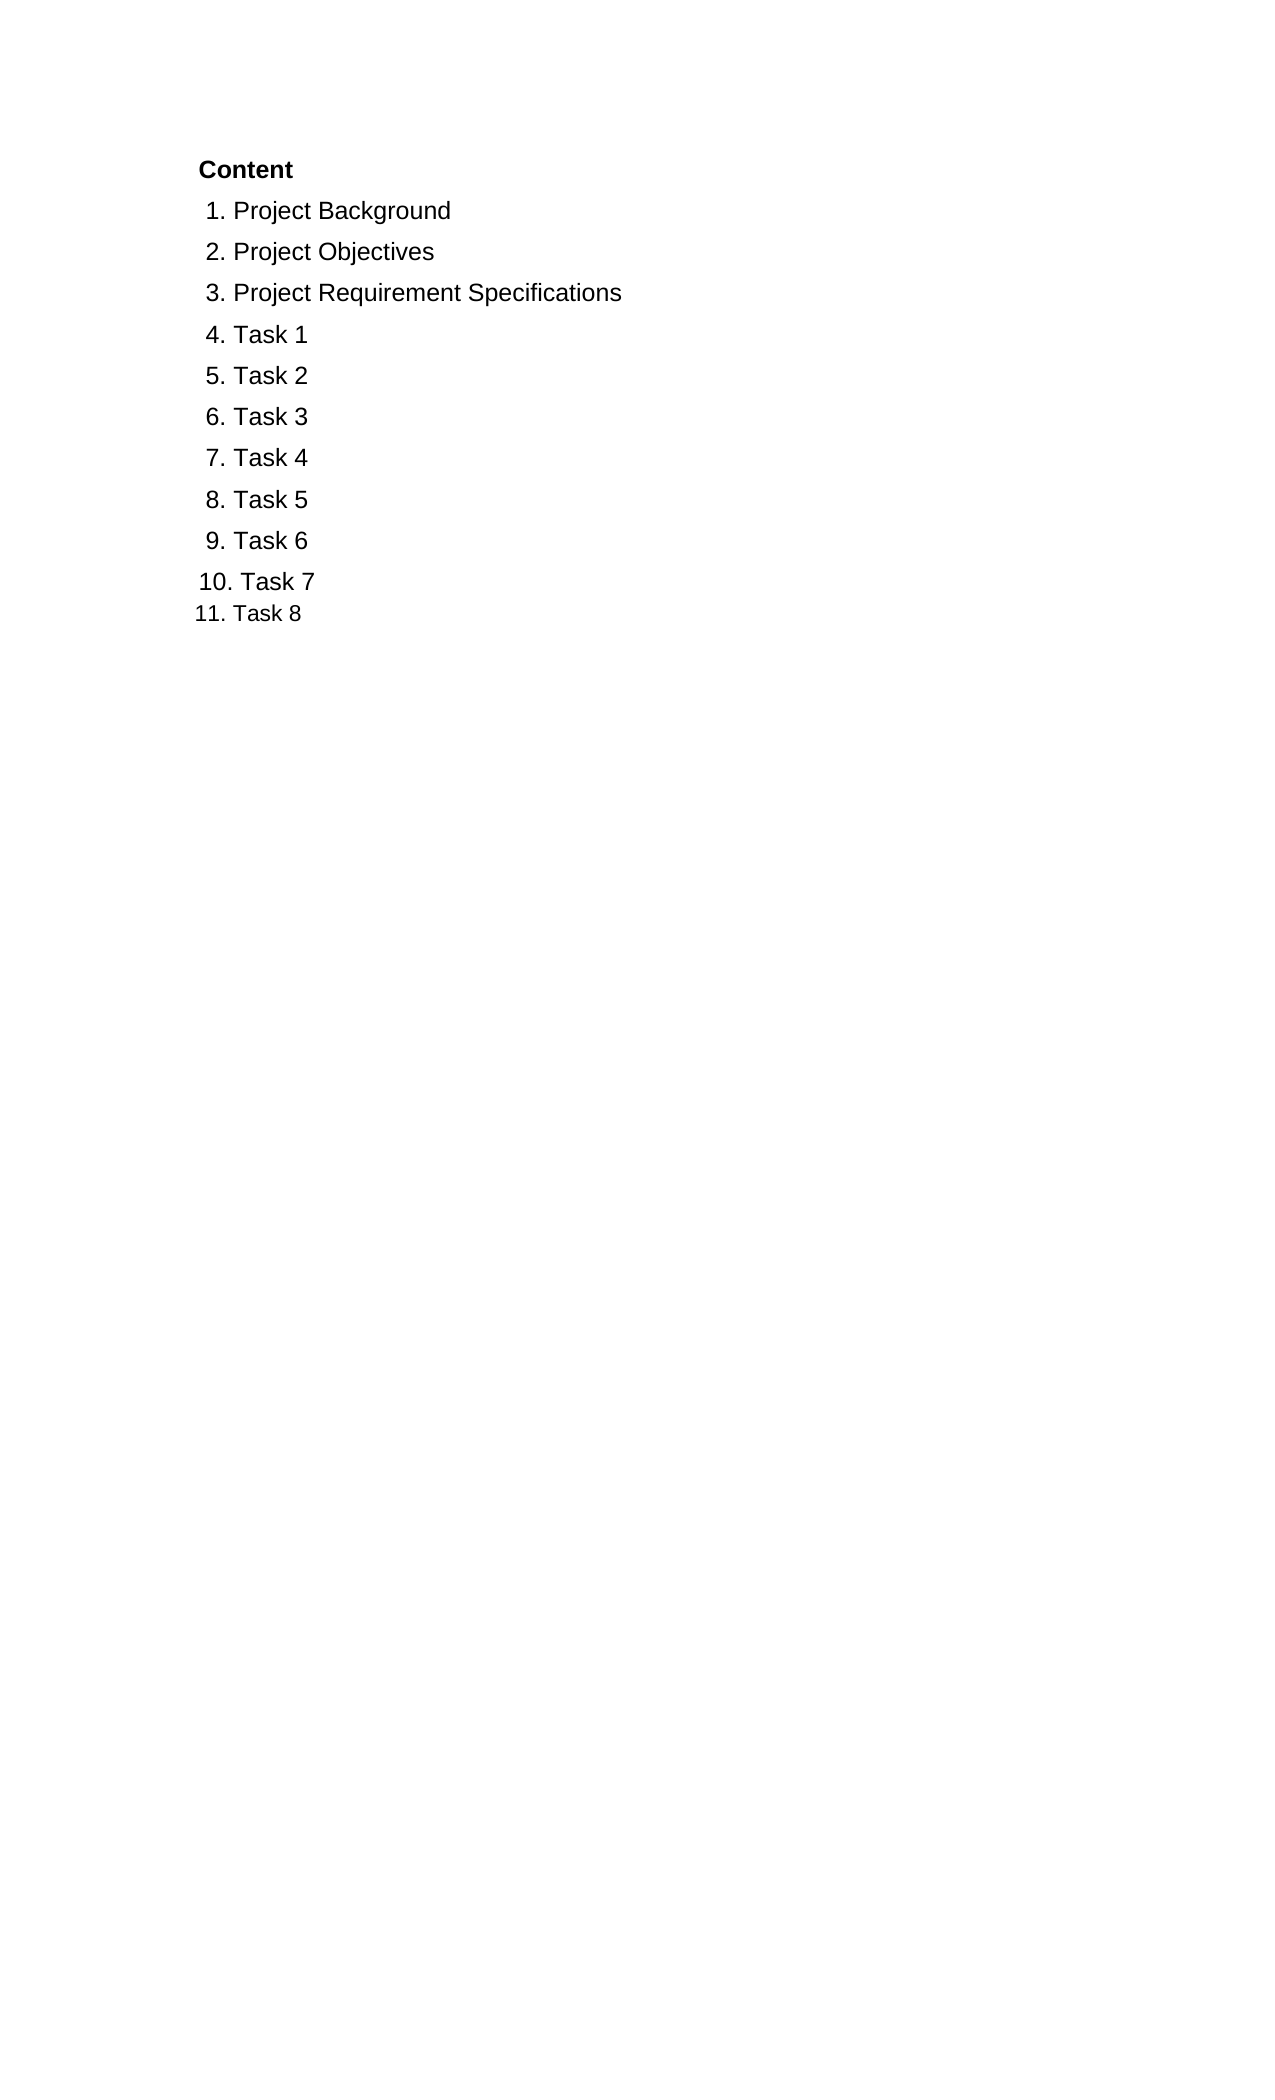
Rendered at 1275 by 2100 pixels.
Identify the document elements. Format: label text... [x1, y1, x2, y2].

text 8. Task 5 [150, 484, 1125, 513]
text 3. Project Requirement Specifications [150, 278, 1125, 307]
text Content [150, 150, 1125, 183]
text 9. Task 6 [150, 526, 1125, 554]
text 6. Task 3 [150, 402, 1125, 431]
text 2. Project Objectives [150, 237, 1125, 266]
text 11. Task 8 [150, 600, 1125, 626]
text 10. Task 7 [150, 567, 1125, 596]
text 5. Task 2 [150, 361, 1125, 389]
text 7. Task 4 [150, 443, 1125, 472]
text 1. Project Background [150, 196, 1125, 224]
text 4. Task 1 [150, 319, 1125, 348]
